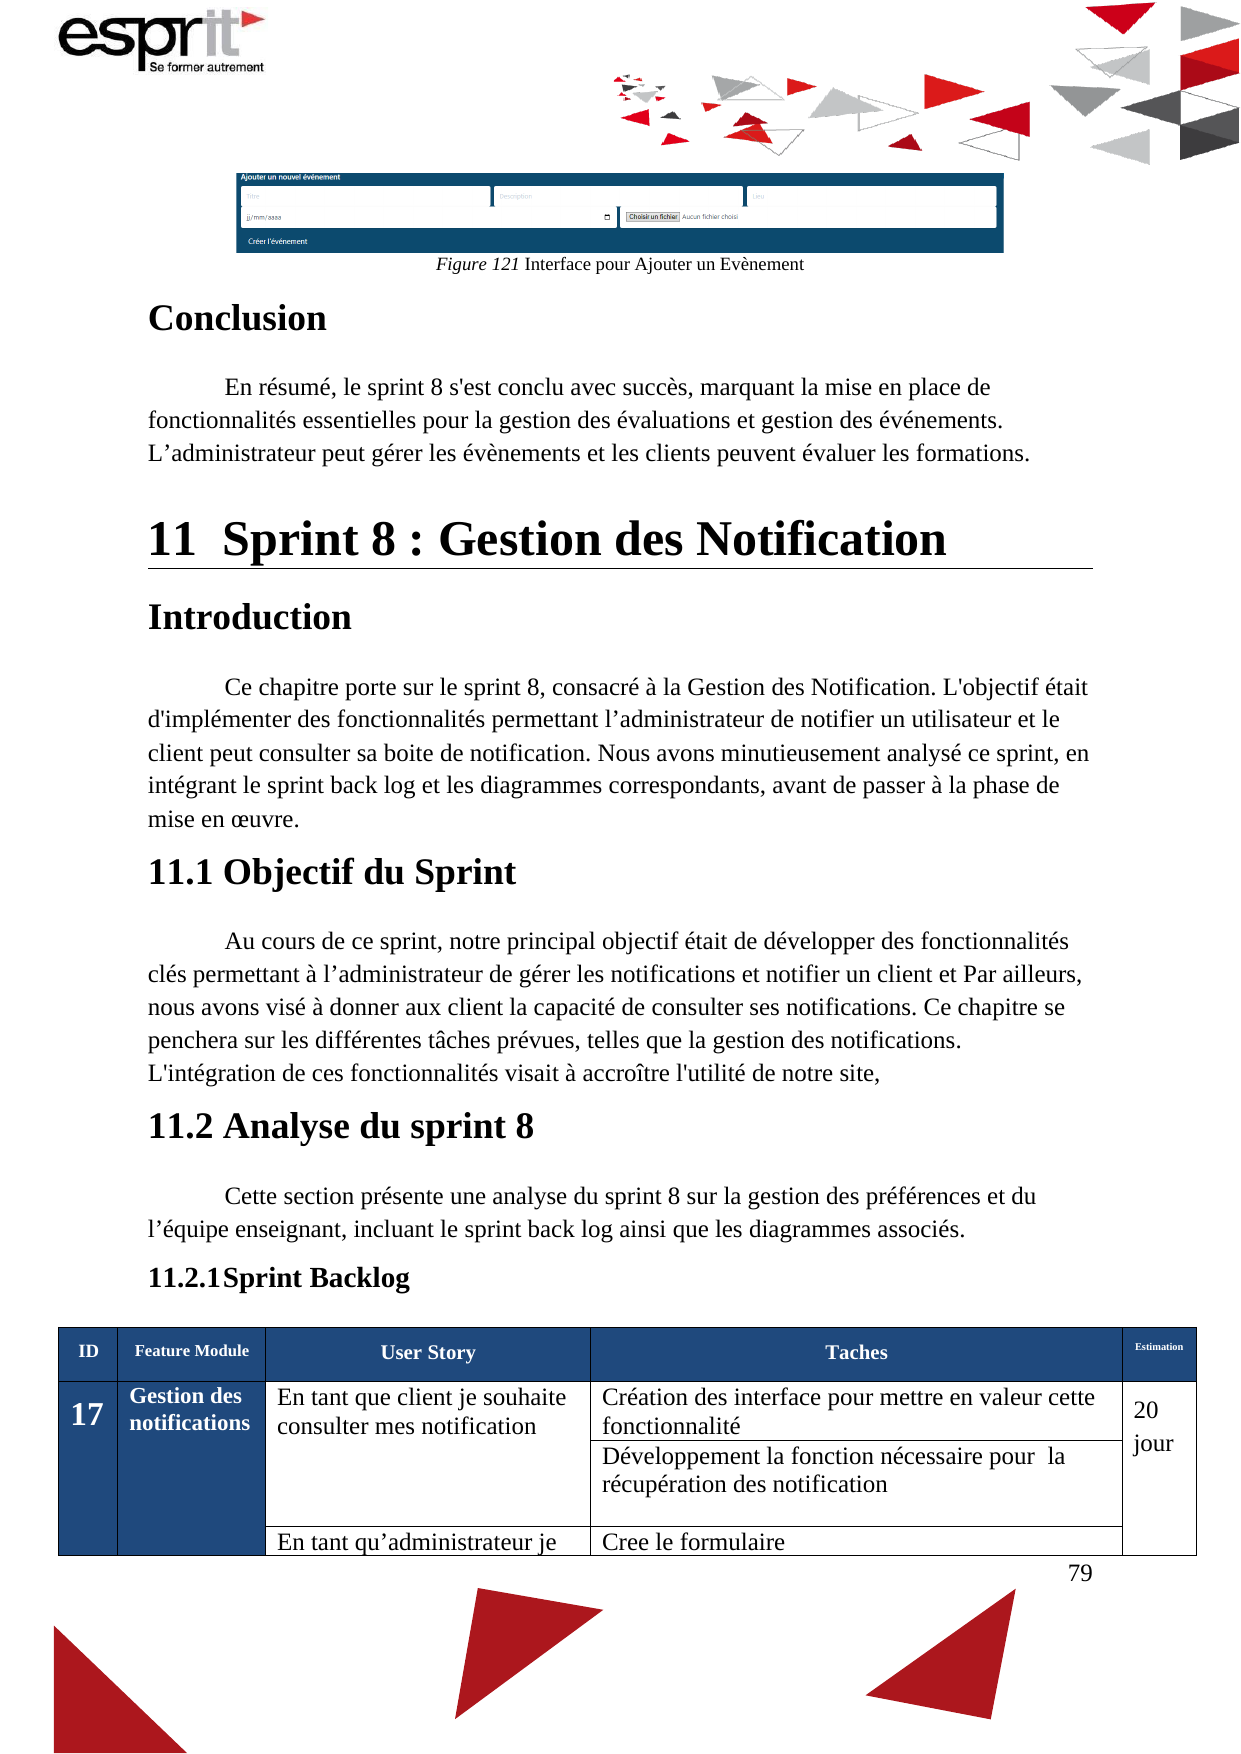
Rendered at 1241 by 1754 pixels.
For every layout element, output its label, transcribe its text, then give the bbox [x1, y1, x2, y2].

table_cell Création des interface pour mettre en valeur cette fonctionnalité [591, 1382, 1122, 1440]
table_header ID [59, 1328, 117, 1381]
subtitle Sprint 8 : Gestion des Notification [148, 509, 1093, 568]
subtitle Sprint Backlog [148, 1260, 1093, 1293]
table_header Taches [591, 1328, 1122, 1381]
table_header Estimation [1123, 1328, 1196, 1381]
text Ce chapitre porte sur le sprint 8, consacré à la Gestion des Notification. L'objectif était d'implémenter des fonctionnalités permettant l’administrateur de notifier un utilisateur et le client peut consulter sa boite de notification. Nous avons minutieusement analysé ce sprint, en intégrant le sprint back log et les diagrammes correspondants, avant de passer à la phase de mise en œuvre. [148, 672, 1093, 832]
table_cell En tant que client je souhaite consulter mes notification [266, 1382, 590, 1526]
table_header Feature Module [118, 1328, 265, 1381]
text Au cours de ce sprint, notre principal objectif était de développer des fonctionnalités clés permettant à l’administrateur de gérer les notifications et notifier un client et Par ailleurs, nous avons visé à donner aux client la capacité de consulter ses notifications. Ce chapitre se penchera sur les différentes tâches prévues, telles que la gestion des notifications. L'intégration de ces fonctionnalités visait à accroître l'utilité de notre site, [148, 926, 1093, 1087]
table_cell Gestion des notifications [118, 1382, 265, 1555]
table_header User Story [266, 1328, 590, 1381]
table_cell Développement la fonction nécessaire pour la récupération des notification [591, 1441, 1122, 1526]
table_cell 17 [59, 1382, 117, 1555]
subtitle Objectif du Sprint [148, 849, 1093, 892]
text Figure 121 Interface pour Ajouter un Evènement [148, 253, 1093, 274]
subtitle Introduction [148, 594, 1093, 637]
text Cette section présente une analyse du sprint 8 sur la gestion des préférences et du l’équipe enseignant, incluant le sprint back log ainsi que les diagrammes associés. [148, 1181, 1093, 1243]
table_cell En tant qu’administrateur je souhaite notifier un client [266, 1527, 590, 1555]
picture [613, 0, 1241, 167]
picture [54, 7, 269, 75]
text En résumé, le sprint 8 s'est conclu avec succès, marquant la mise en place de fonctionnalités essentielles pour la gestion des évaluations et gestion des événements. L’administrateur peut gérer les évènements et les clients peuvent évaluer les formations. [148, 372, 1093, 467]
picture [236, 173, 1004, 253]
table_cell Cree le formulaire [591, 1527, 1122, 1555]
subtitle Conclusion [148, 295, 1093, 338]
table_cell 20 jour [1123, 1382, 1196, 1555]
subtitle Analyse du sprint 8 [148, 1104, 1093, 1147]
